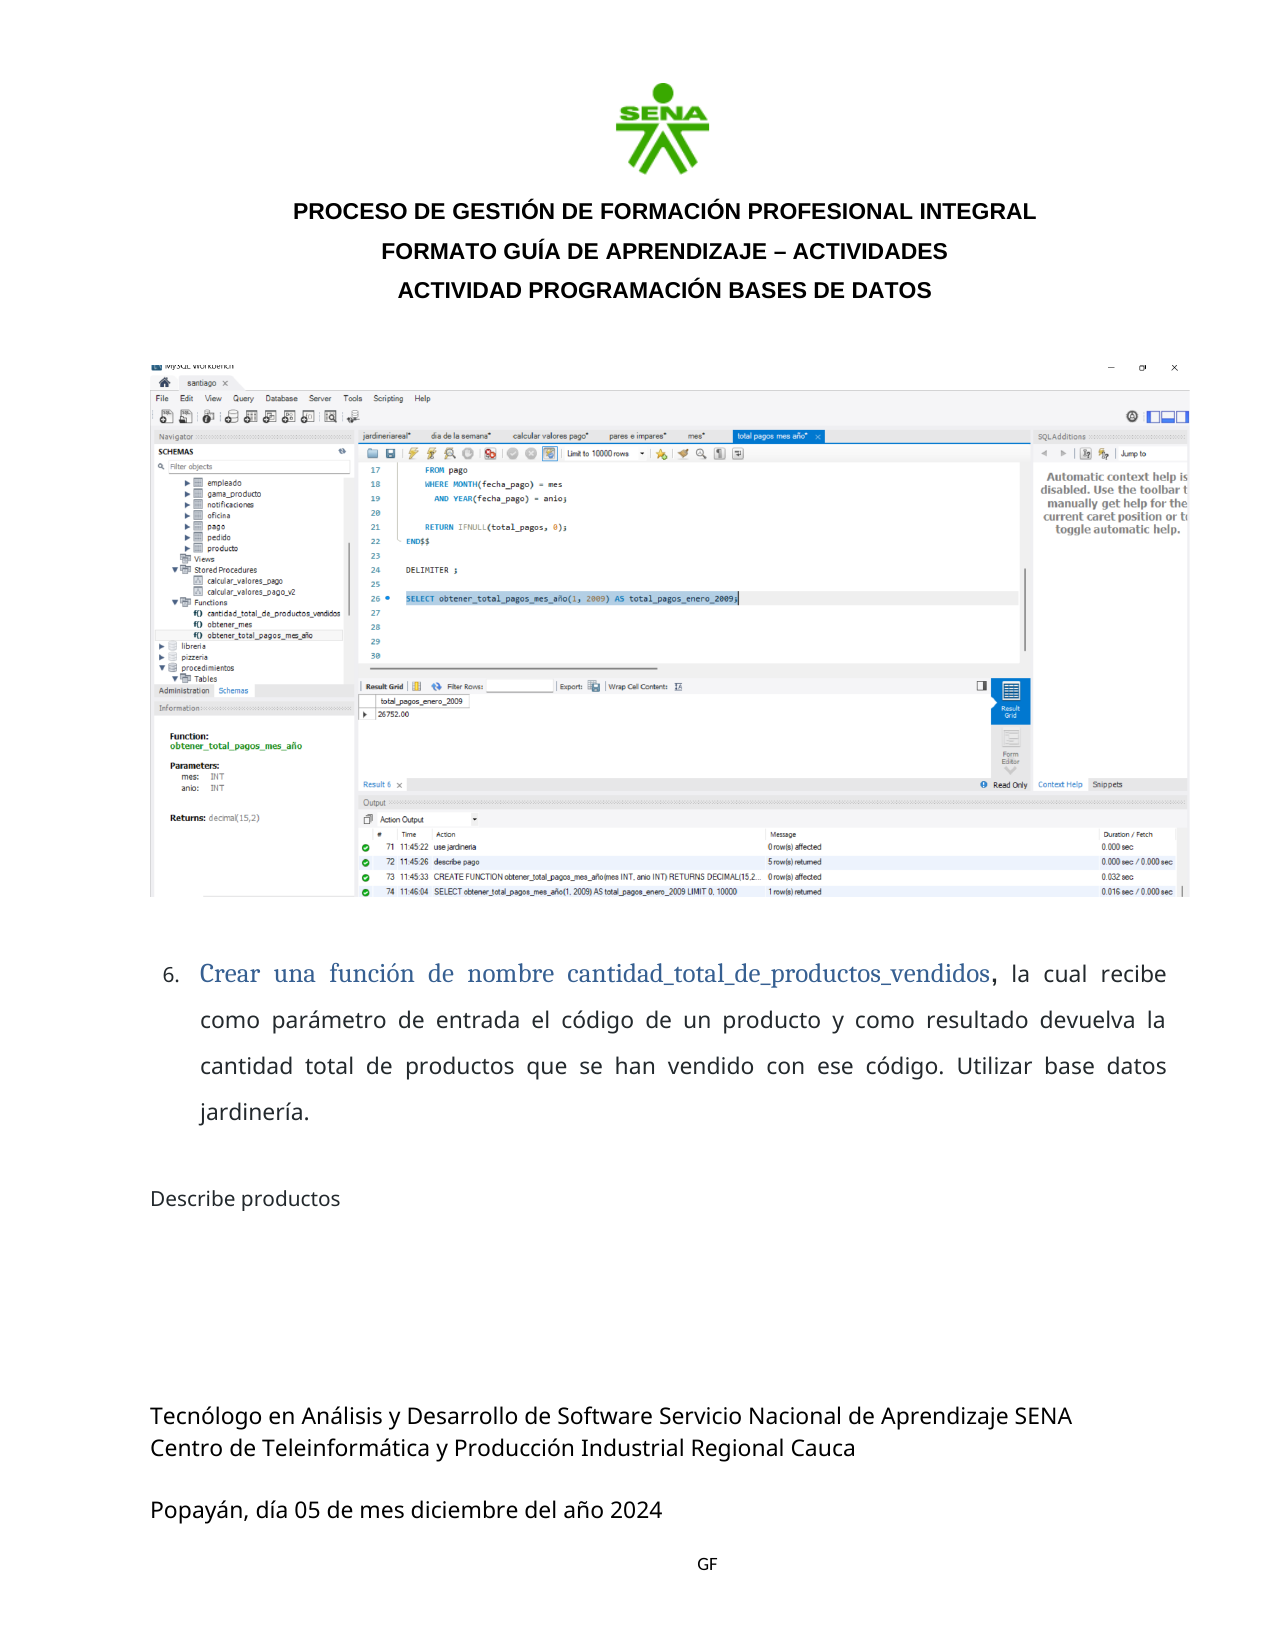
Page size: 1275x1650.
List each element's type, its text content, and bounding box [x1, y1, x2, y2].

picture [150, 365, 1190, 897]
list Crear una función de nombre cantidad_total_de_productos_vendidos, la cual recibe como parámetro de entrada el código de un producto y como resultado devuelva la cantidad total de productos que se han vendido con ese código. Utilizar base datos jardinería. [162, 958, 1167, 1127]
text Describe productos [150, 1184, 1167, 1212]
picture [615, 83, 710, 175]
